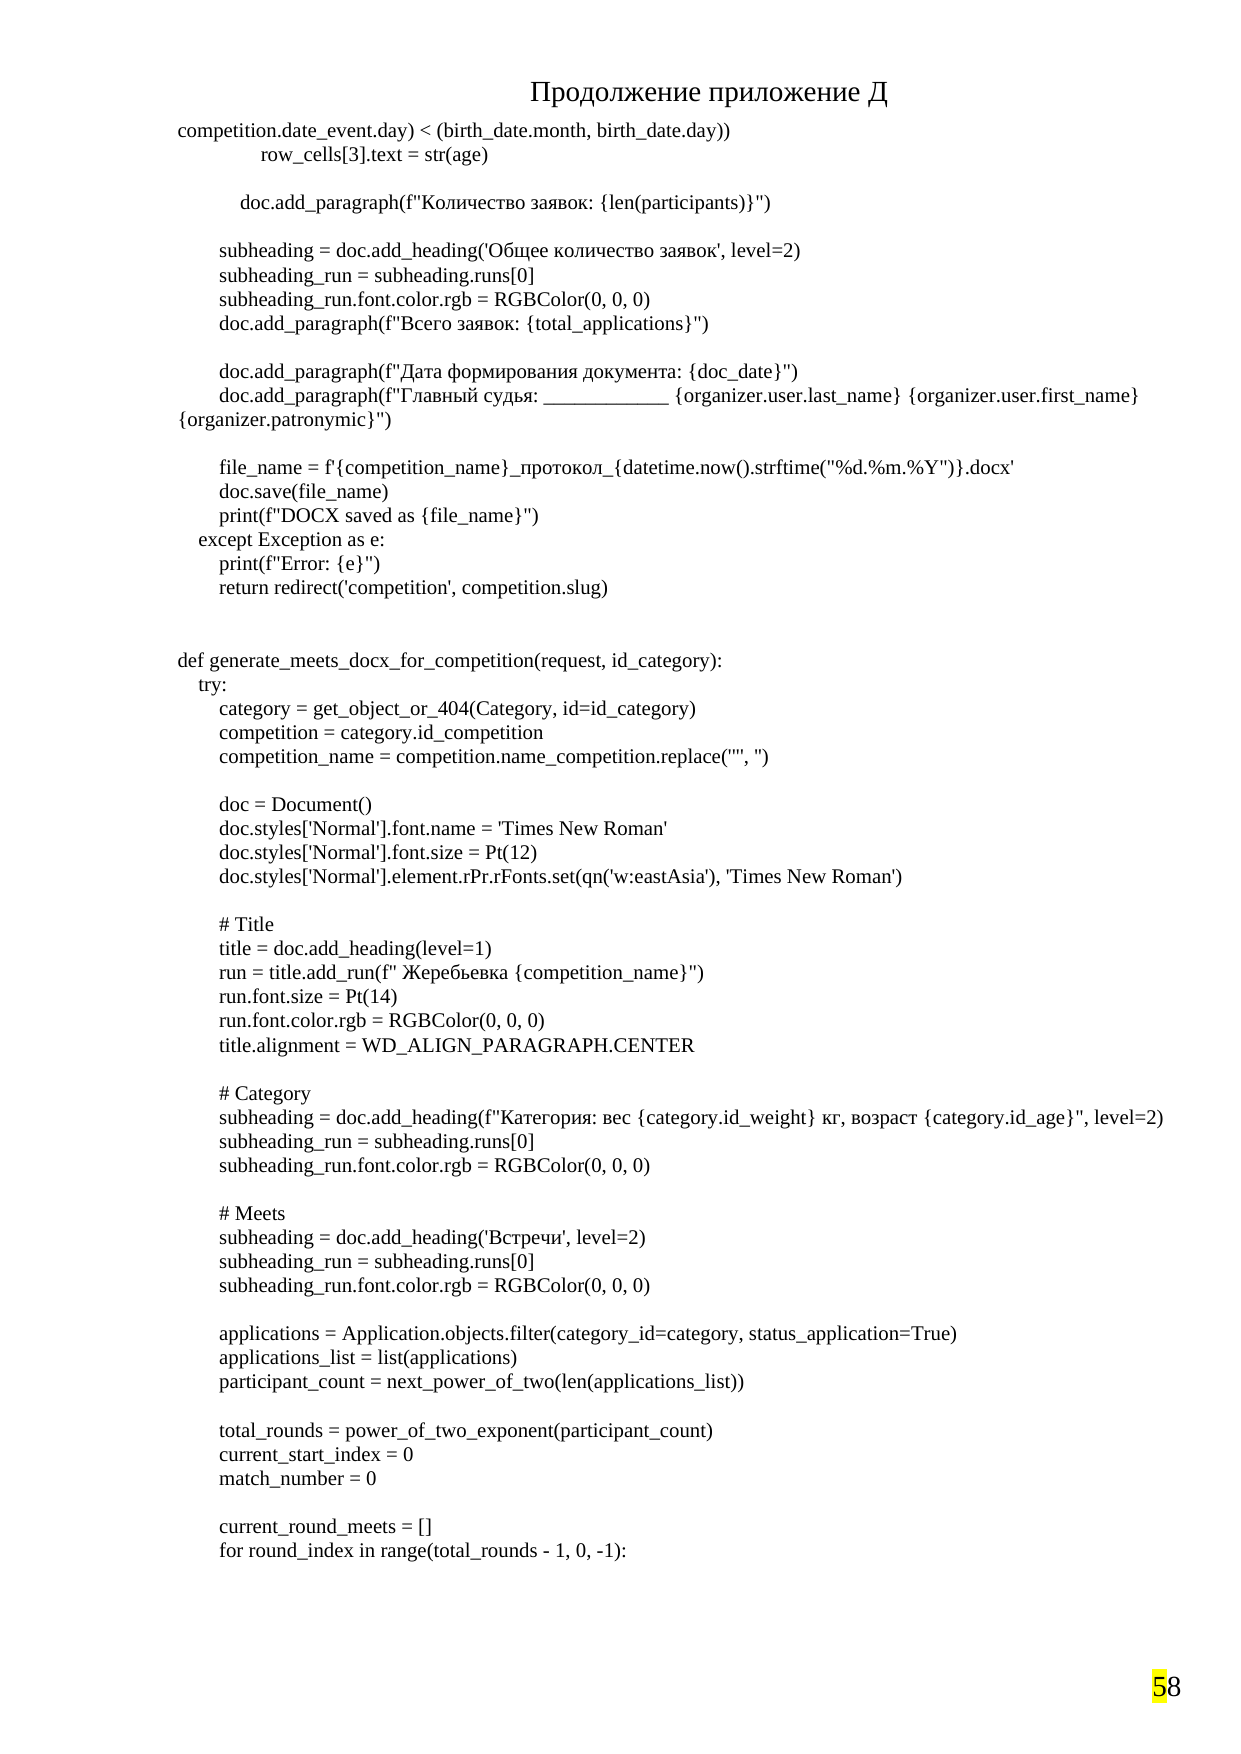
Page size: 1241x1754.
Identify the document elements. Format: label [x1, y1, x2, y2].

text [177, 118, 1181, 1562]
